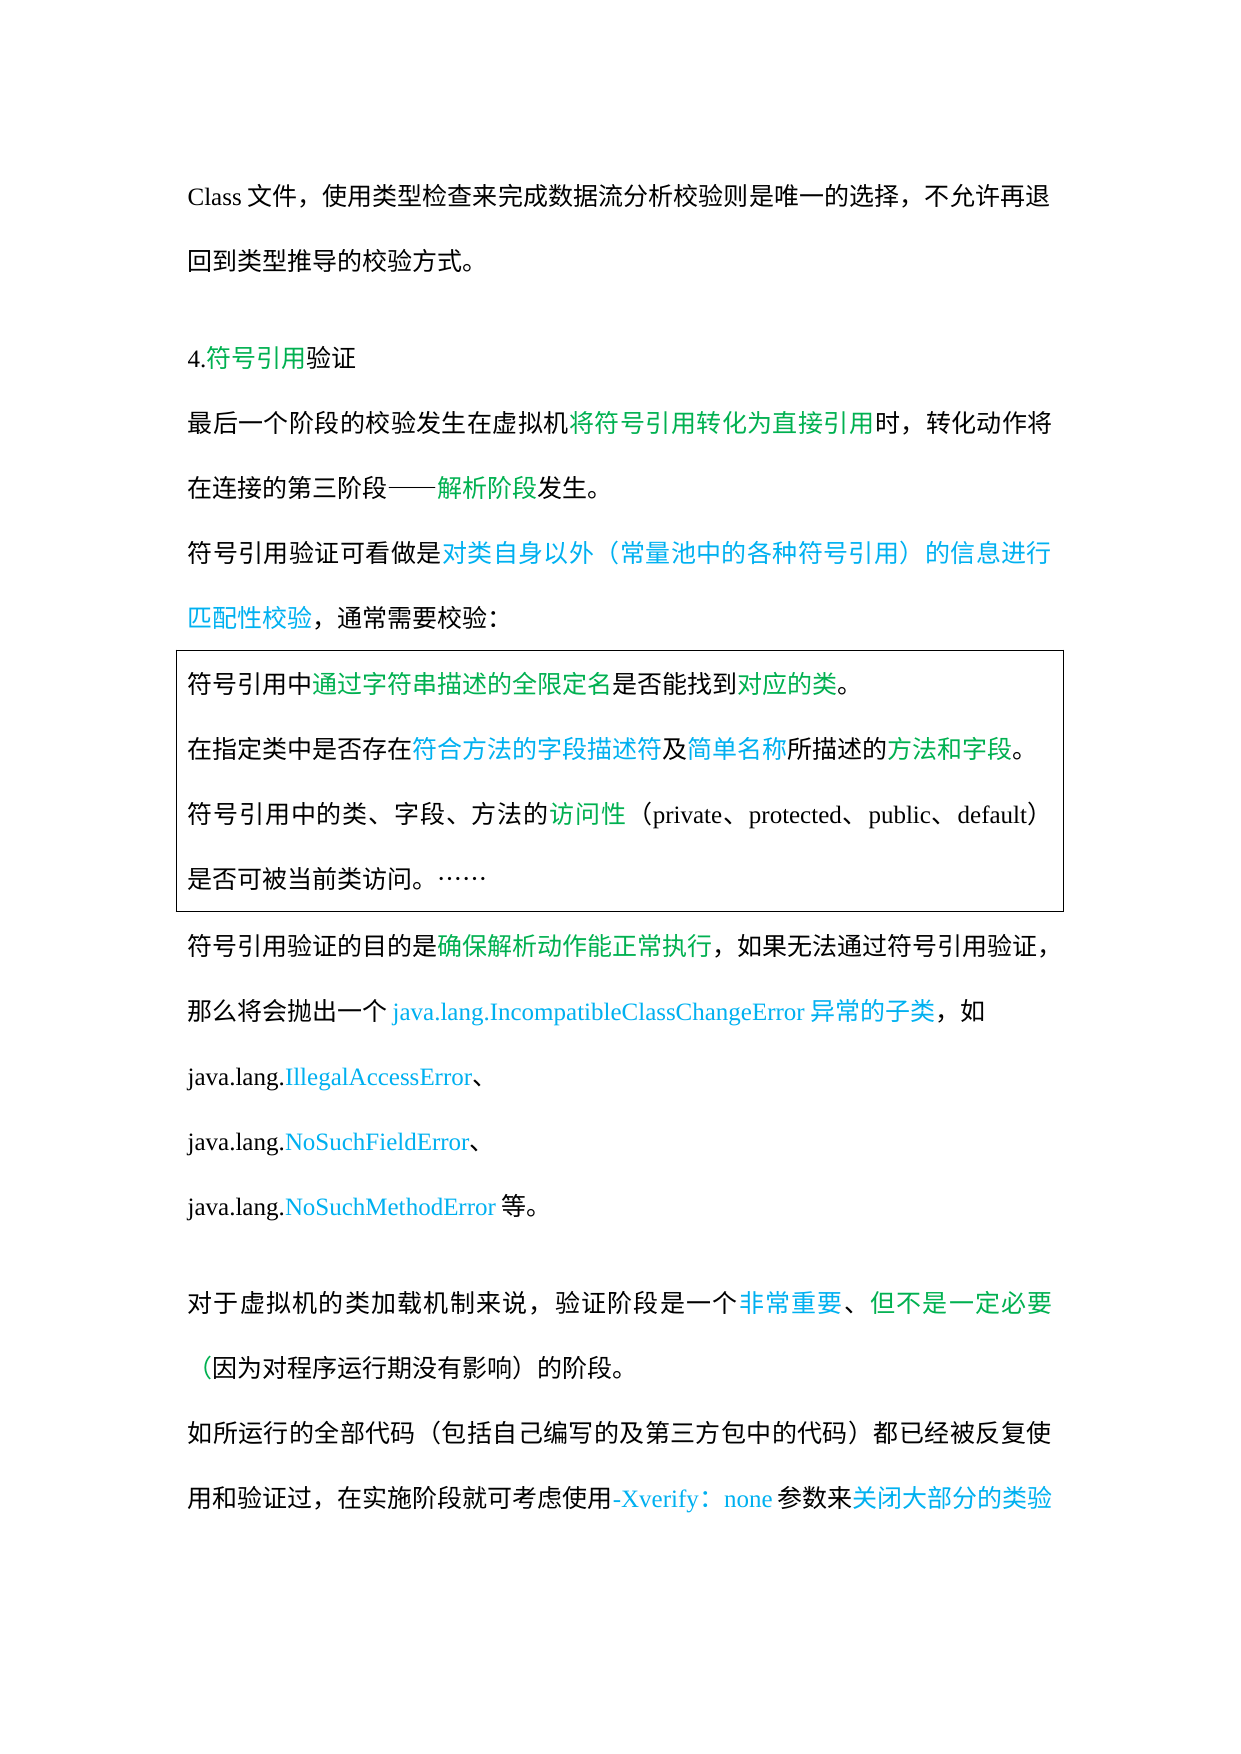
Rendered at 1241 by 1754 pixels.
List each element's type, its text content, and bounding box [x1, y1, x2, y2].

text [187, 162, 1053, 292]
text java.lang.NoSuchMethodError等。 [187, 1172, 1053, 1237]
text 最后一个阶段的校验发生在虚拟机将符号引用转化为直接引用时，转化动作将在连接的第三阶段——解析阶段发生。 [187, 389, 1053, 519]
text 4.符号引用验证 [187, 324, 1053, 389]
text 符号引用验证可看做是对类自身以外（常量池中的各种符号引用）的信息进行匹配性校验，通常需要校验： [187, 519, 1053, 649]
text java.lang.IllegalAccessError、 [187, 1042, 1053, 1107]
text 对于虚拟机的类加载机制来说，验证阶段是一个非常重要、但不是一定必要（因为对程序运行期没有影响）的阶段。 [187, 1269, 1053, 1399]
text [187, 1399, 1053, 1529]
text java.lang.NoSuchFieldError、 [187, 1107, 1053, 1172]
text 符号引用验证的目的是确保解析动作能正常执行，如果无法通过符号引用验证，那么将会抛出一个java.lang.IncompatibleClassChangeError异常的子类，如 [187, 912, 1053, 1042]
table_header 符号引用中通过字符串描述的全限定名是否能找到对应的类。 在指定类中是否存在符合方法的字段描述符及简单名称所描述的方法和字段。 符号引用中的类、字段、方法的访问性（private、protected、public、default）是否可被当前类访问。…… [177, 651, 1063, 911]
